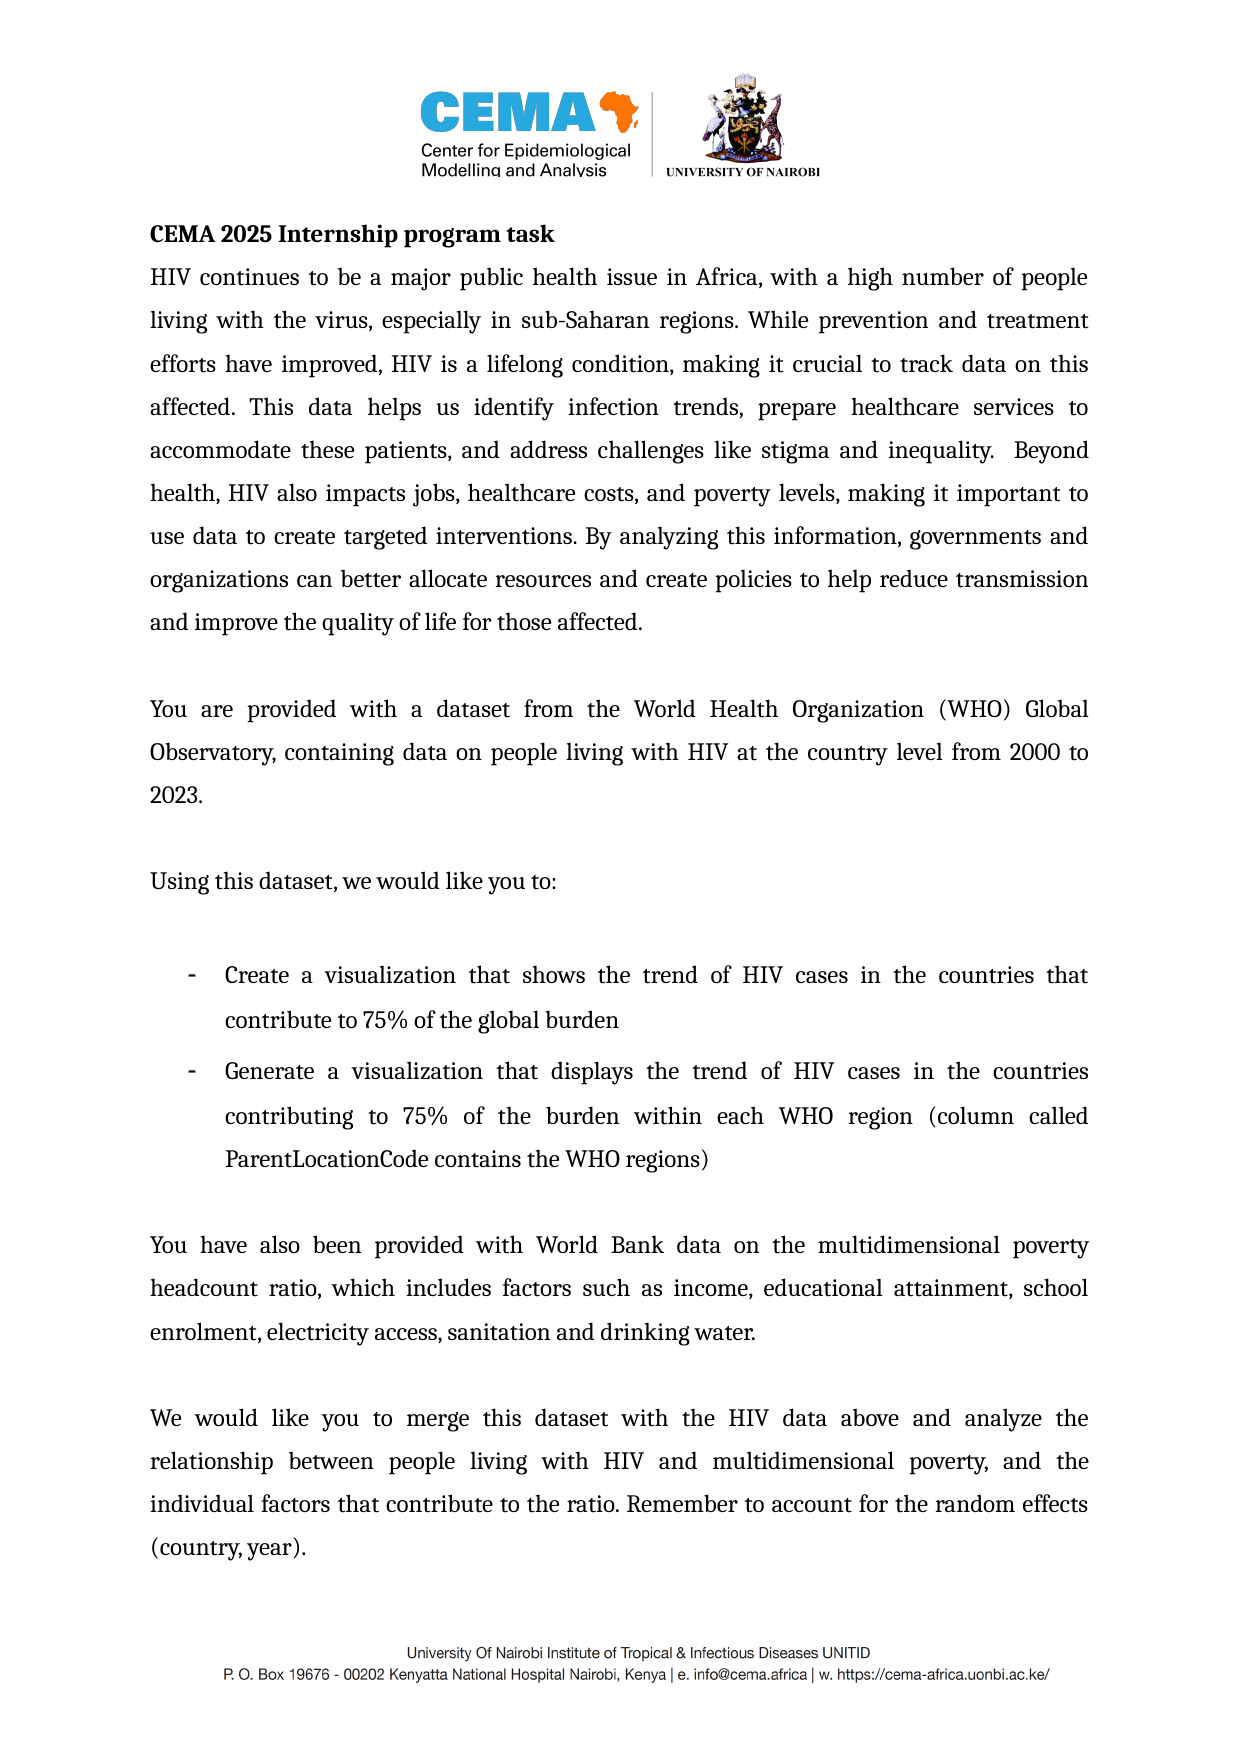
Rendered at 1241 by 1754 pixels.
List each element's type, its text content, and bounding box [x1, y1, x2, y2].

text HIV continues to be a major public health issue in Africa, with a high number of people living with the virus, especially in sub-Saharan regions. While prevention and treatment efforts have improved, HIV is a lifelong condition, making it crucial to track data on this affected. This data helps us identify infection trends, prepare healthcare services to accommodate these patients, and address challenges like stigma and inequality. Beyond health, HIV also impacts jobs, healthcare costs, and poverty levels, making it important to use data to create targeted interventions. By analyzing this information, governments and organizations can better allocate resources and create policies to help reduce transmission and improve the quality of life for those affected. [150, 263, 1090, 637]
text CEMA 2025 Internship program task [150, 220, 1090, 249]
text You have also been provided with World Bank data on the multidimensional poverty headcount ratio, which includes factors such as income, educational attainment, school enrolment, electricity access, sanitation and drinking water. [150, 1231, 1090, 1346]
list Generate a visualization that displays the trend of HIV cases in the countries contributing to 75% of the burden within each WHO region (column called ParentLocationCode contains the WHO regions) [187, 1049, 1090, 1174]
picture [420, 73, 821, 177]
picture [0, 1610, 1241, 1720]
text You are provided with a dataset from the World Health Organization (WHO) Global Observatory, containing data on people living with HIV at the country level from 2000 to 2023. [150, 694, 1090, 809]
text We would like you to merge this dataset with the HIV data above and analyze the relationship between people living with HIV and multidimensional poverty, and the individual factors that contribute to the ratio. Remember to account for the random effects (country, year). [150, 1404, 1090, 1562]
text Using this dataset, we would like you to: [150, 867, 1090, 896]
list Create a visualization that shows the trend of HIV cases in the countries that contribute to 75% of the global burden [187, 953, 1090, 1035]
